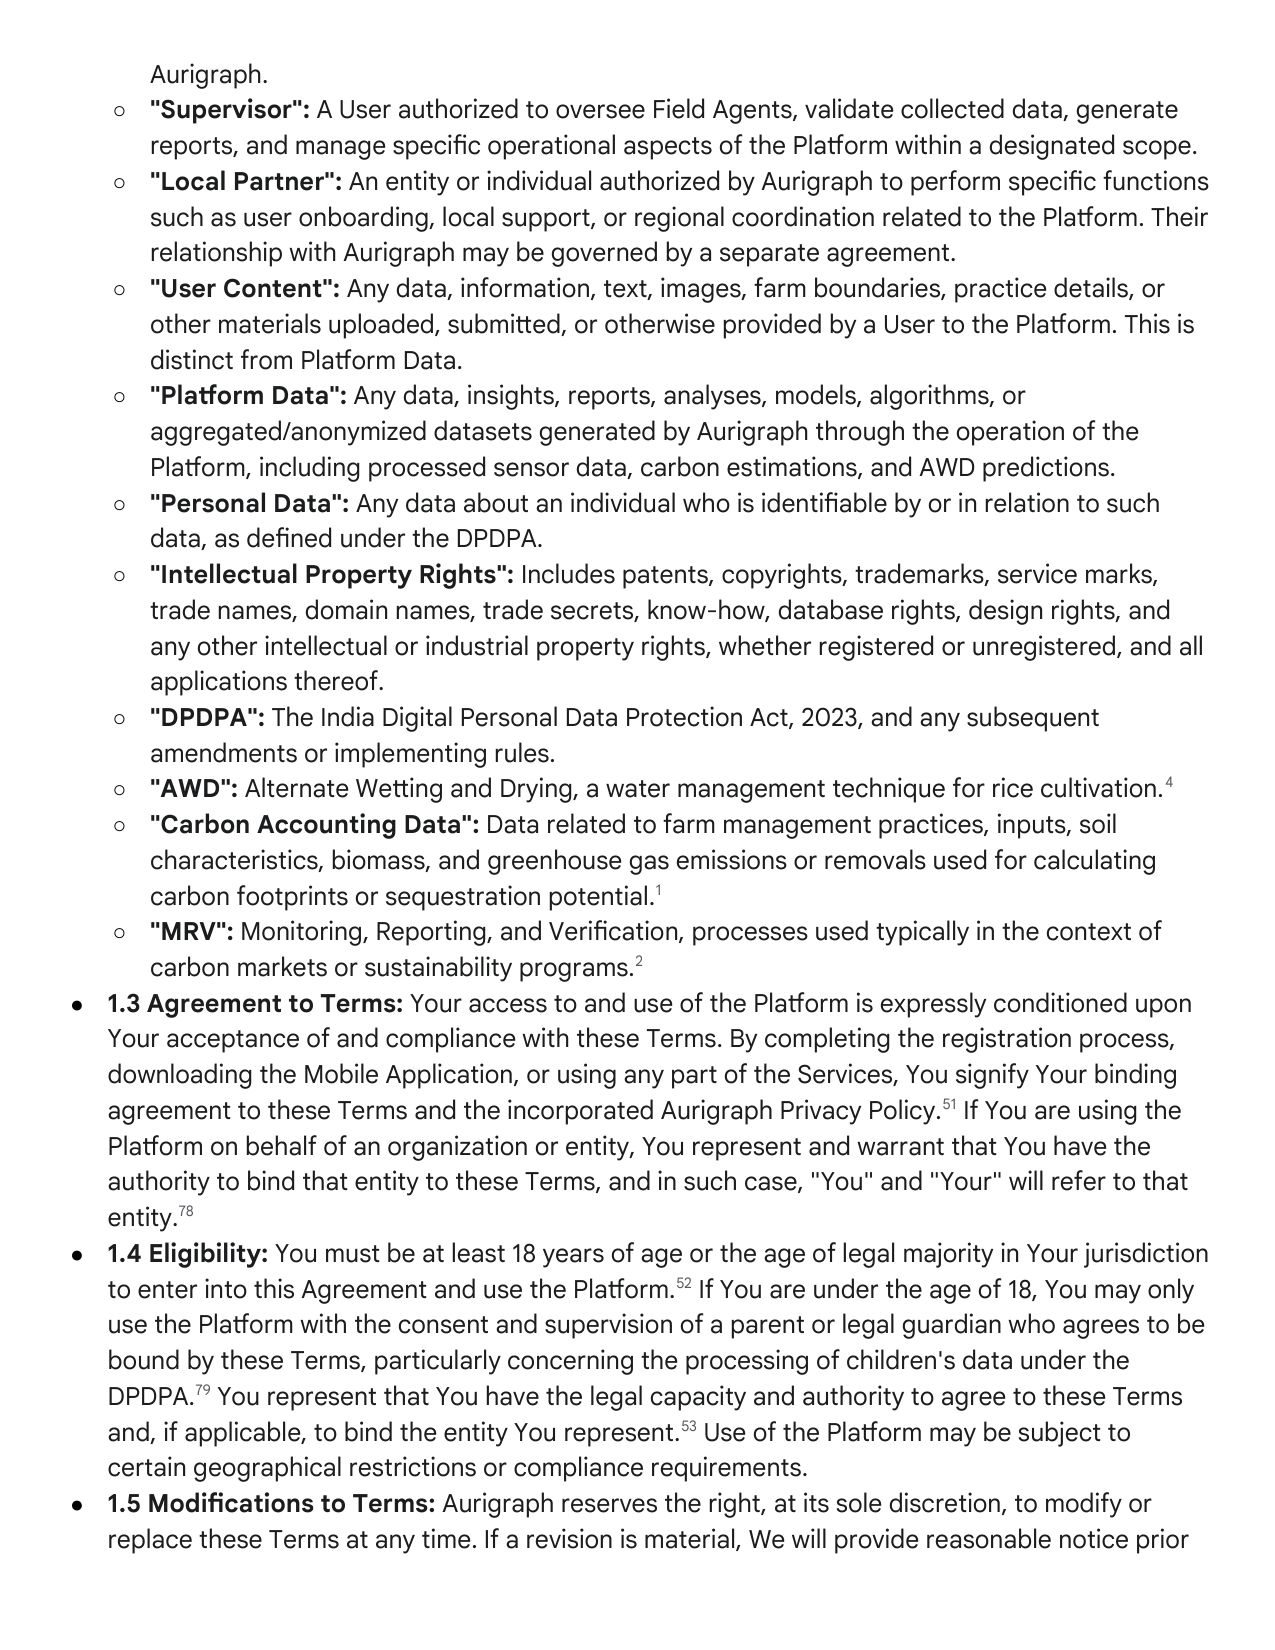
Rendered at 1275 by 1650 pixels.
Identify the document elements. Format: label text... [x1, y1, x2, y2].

list "Personal Data": Any data about an individual who is identifiable by or in relation to such data, as defined under the DPDPA. [112, 488, 1216, 555]
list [112, 59, 1216, 90]
list 1.3 Agreement to Terms: Your access to and use of the Platform is expressly conditioned upon Your acceptance of and compliance with these Terms. By completing the registration process, downloading the Mobile Application, or using any part of the Services, You signify Your binding agreement to these Terms and the incorporated Aurigraph Privacy Policy.51 If You are using the Platform on behalf of an organization or entity, You represent and warrant that You have the authority to bind that entity to these Terms, and in such case, "You" and "Your" will refer to that entity.78 [70, 988, 1216, 1234]
list "Carbon Accounting Data": Data related to farm management practices, inputs, soil characteristics, biomass, and greenhouse gas emissions or removals used for calculating carbon footprints or sequestration potential.1 [112, 809, 1216, 912]
list "Intellectual Property Rights": Includes patents, copyrights, trademarks, service marks, trade names, domain names, trade secrets, know-how, database rights, design rights, and any other intellectual or industrial property rights, whether registered or unregistered, and all applications thereof. [112, 559, 1216, 698]
list "Local Partner": An entity or individual authorized by Aurigraph to perform specific functions such as user onboarding, local support, or regional coordination related to the Platform. Their relationship with Aurigraph may be governed by a separate agreement. [112, 166, 1216, 269]
list "MRV": Monitoring, Reporting, and Verification, processes used typically in the context of carbon markets or sustainability programs.2 [112, 917, 1216, 984]
list "Supervisor": A User authorized to oversee Field Agents, validate collected data, generate reports, and manage specific operational aspects of the Platform within a designated scope. [112, 95, 1216, 162]
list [70, 1488, 1216, 1555]
list "Platform Data": Any data, insights, reports, analyses, models, algorithms, or aggregated/anonymized datasets generated by Aurigraph through the operation of the Platform, including processed sensor data, carbon estimations, and AWD predictions. [112, 381, 1216, 483]
list "AWD": Alternate Wetting and Drying, a water management technique for rice cultivation.4 [112, 774, 1216, 805]
list "DPDPA": The India Digital Personal Data Protection Act, 2023, and any subsequent amendments or implementing rules. [112, 702, 1216, 769]
list "User Content": Any data, information, text, images, farm boundaries, practice details, or other materials uploaded, submitted, or otherwise provided by a User to the Platform. This is distinct from Platform Data. [112, 273, 1216, 376]
list 1.4 Eligibility: You must be at least 18 years of age or the age of legal majority in Your jurisdiction to enter into this Agreement and use the Platform.52 If You are under the age of 18, You may only use the Platform with the consent and supervision of a parent or legal guardian who agrees to be bound by these Terms, particularly concerning the processing of children's data under the DPDPA.79 You represent that You have the legal capacity and authority to agree to these Terms and, if applicable, to bind the entity You represent.53 Use of the Platform may be subject to certain geographical restrictions or compliance requirements. [70, 1238, 1216, 1484]
